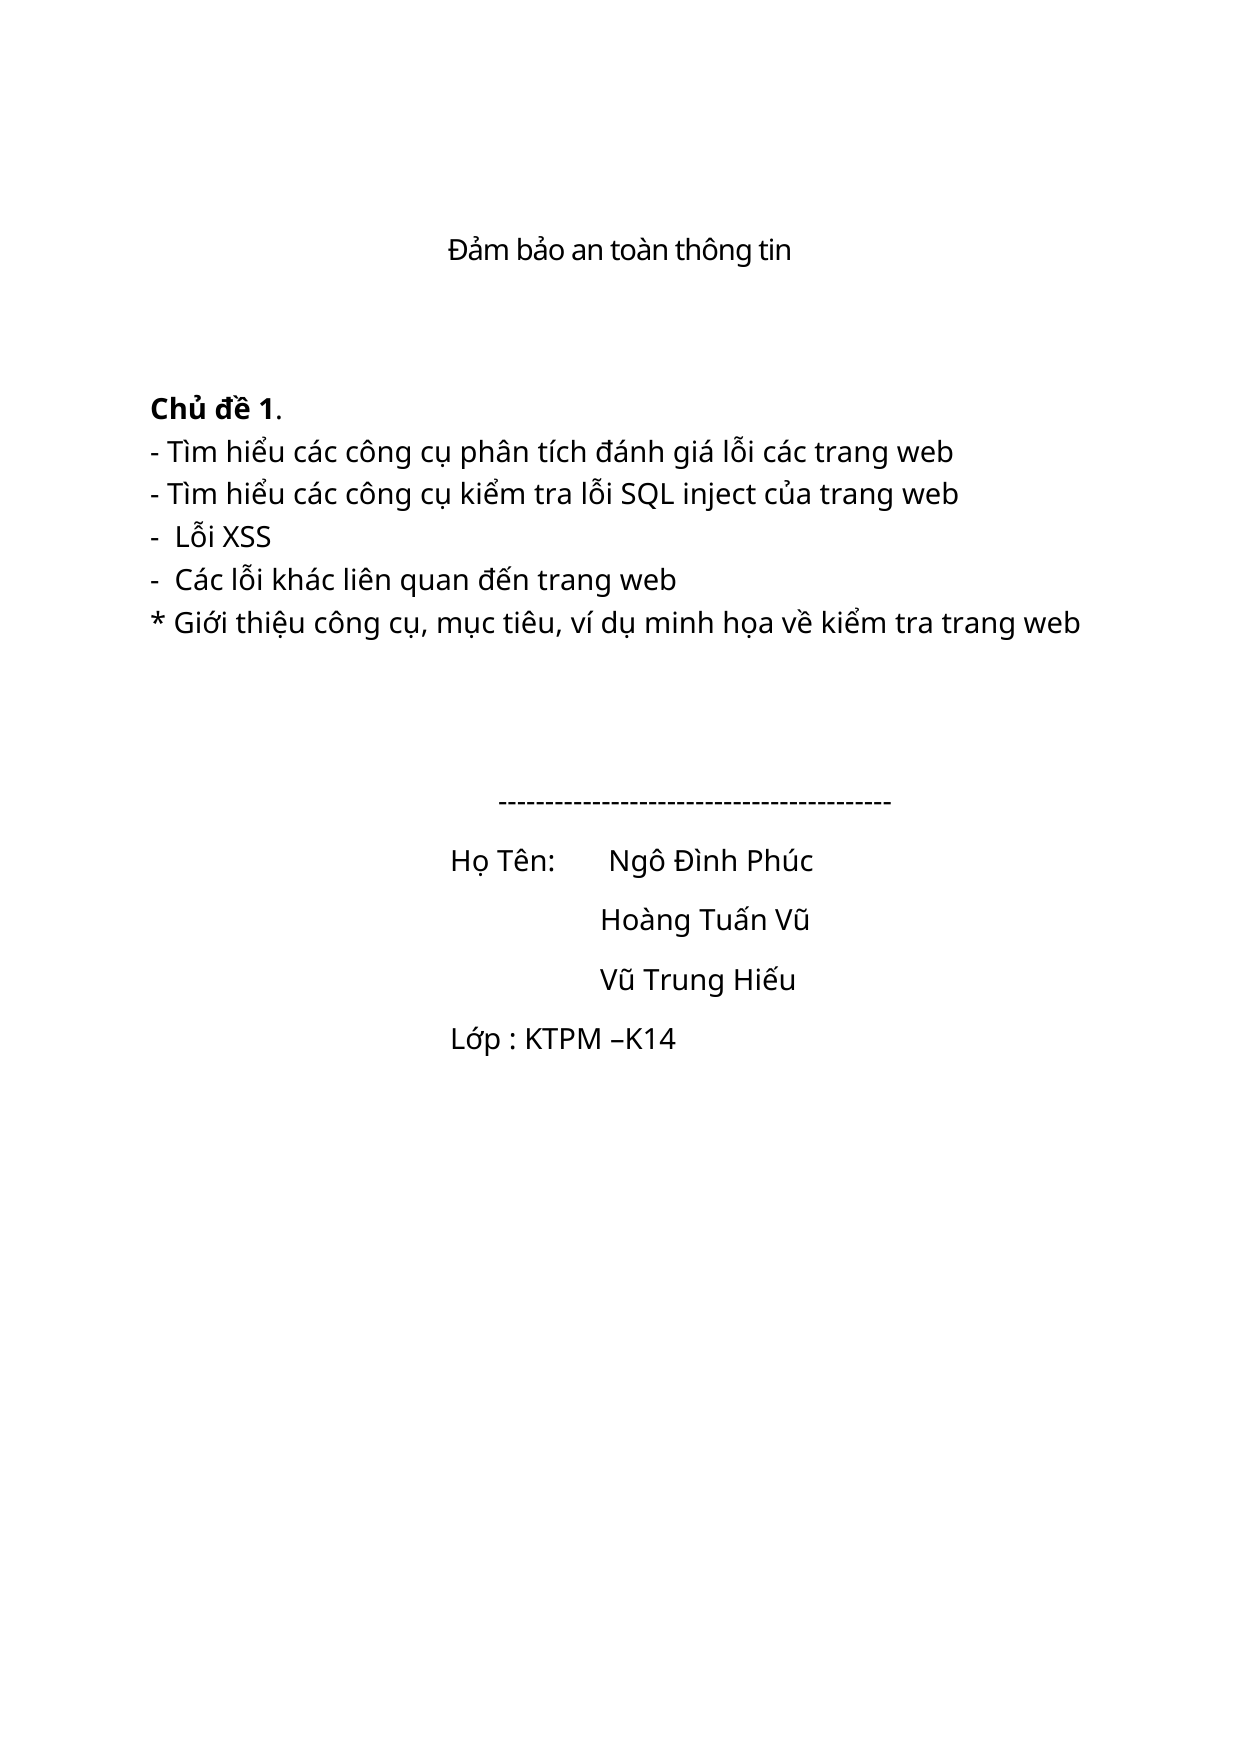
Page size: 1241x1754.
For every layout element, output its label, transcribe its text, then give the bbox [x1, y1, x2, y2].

text Họ Tên: Ngô Đình Phúc [450, 840, 1090, 880]
text Vũ Trung Hiếu [600, 959, 1090, 999]
text Hoàng Tuấn Vũ [525, 899, 1090, 939]
text Lớp : KTPM –K14 [375, 1018, 1090, 1058]
title Đảm bảo an toàn thông tin [150, 229, 1090, 269]
text ------------------------------------------ [300, 781, 1090, 820]
text Chủ đề 1. - Tìm hiểu các công cụ phân tích đánh giá lỗi các trang web - Tìm hiểu các công cụ kiểm tra lỗi SQL inject của trang web - Lỗi XSS - Các lỗi khác liên quan đến trang web * Giới thiệu công cụ, mục tiêu, ví dụ minh họa về kiểm tra trang web [150, 388, 1090, 642]
